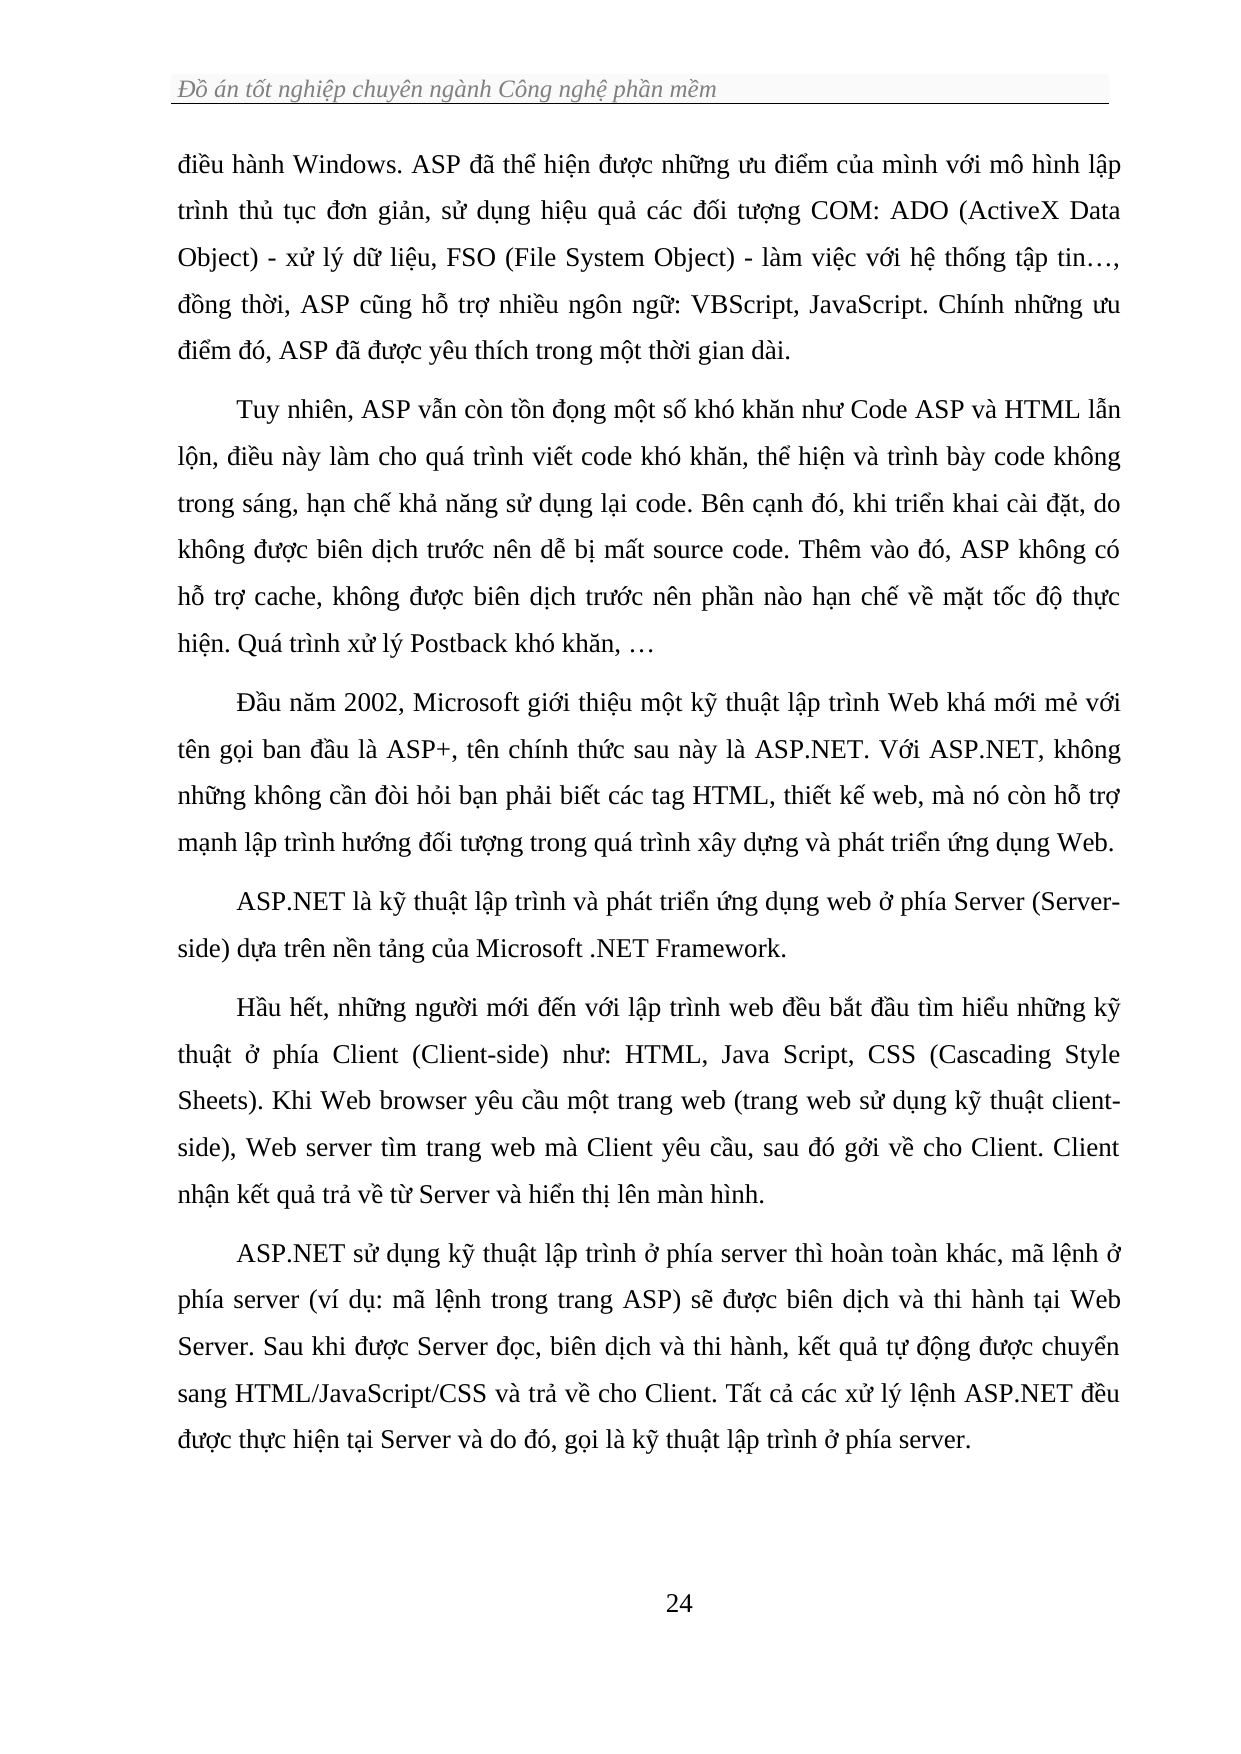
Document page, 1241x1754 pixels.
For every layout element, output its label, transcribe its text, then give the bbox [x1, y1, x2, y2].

text Tuy nhiên, ASP vẫn còn tồn đọng một số khó khăn như Code ASP và HTML lẫn lộn, điều này làm cho quá trình viết code khó khăn, thể hiện và trình bày code không trong sáng, hạn chế khả năng sử dụng lại code. Bên cạnh đó, khi triển khai cài đặt, do không được biên dịch trước nên dễ bị mất source code. Thêm vào đó, ASP không có hỗ trợ cache, không được biên dịch trước nên phần nào hạn chế về mặt tốc độ thực hiện. Quá trình xử lý Postback khó khăn, … [177, 393, 1122, 658]
text ASP.NET sử dụng kỹ thuật lập trình ở phía server thì hoàn toàn khác, mã lệnh ở phía server (ví dụ: mã lệnh trong trang ASP) sẽ được biên dịch và thi hành tại Web Server. Sau khi được Server đọc, biên dịch và thi hành, kết quả tự động được chuyển sang HTML/JavaScript/CSS và trả về cho Client. Tất cả các xử lý lệnh ASP.NET đều được thực hiện tại Server và do đó, gọi là kỹ thuật lập trình ở phía server. [177, 1237, 1122, 1455]
text ASP.NET là kỹ thuật lập trình và phát triển ứng dụng web ở phía Server (Server-side) dựa trên nền tảng của Microsoft .NET Framework. [177, 885, 1122, 963]
text Đầu năm 2002, Microsoft giới thiệu một kỹ thuật lập trình Web khá mới mẻ với tên gọi ban đầu là ASP+, tên chính thức sau này là ASP.NET. Với ASP.NET, không những không cần đòi hỏi bạn phải biết các tag HTML, thiết kế web, mà nó còn hỗ trợ mạnh lập trình hướng đối tượng trong quá trình xây dựng và phát triển ứng dụng Web. [177, 686, 1122, 857]
text Hầu hết, những người mới đến với lập trình web đều bắt đầu tìm hiểu những kỹ thuật ở phía Client (Client-side) như: HTML, Java Script, CSS (Cascading Style Sheets). Khi Web browser yêu cầu một trang web (trang web sử dụng kỹ thuật client-side), Web server tìm trang web mà Client yêu cầu, sau đó gởi về cho Client. Client nhận kết quả trả về từ Server và hiển thị lên màn hình. [177, 991, 1122, 1209]
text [177, 148, 1122, 366]
